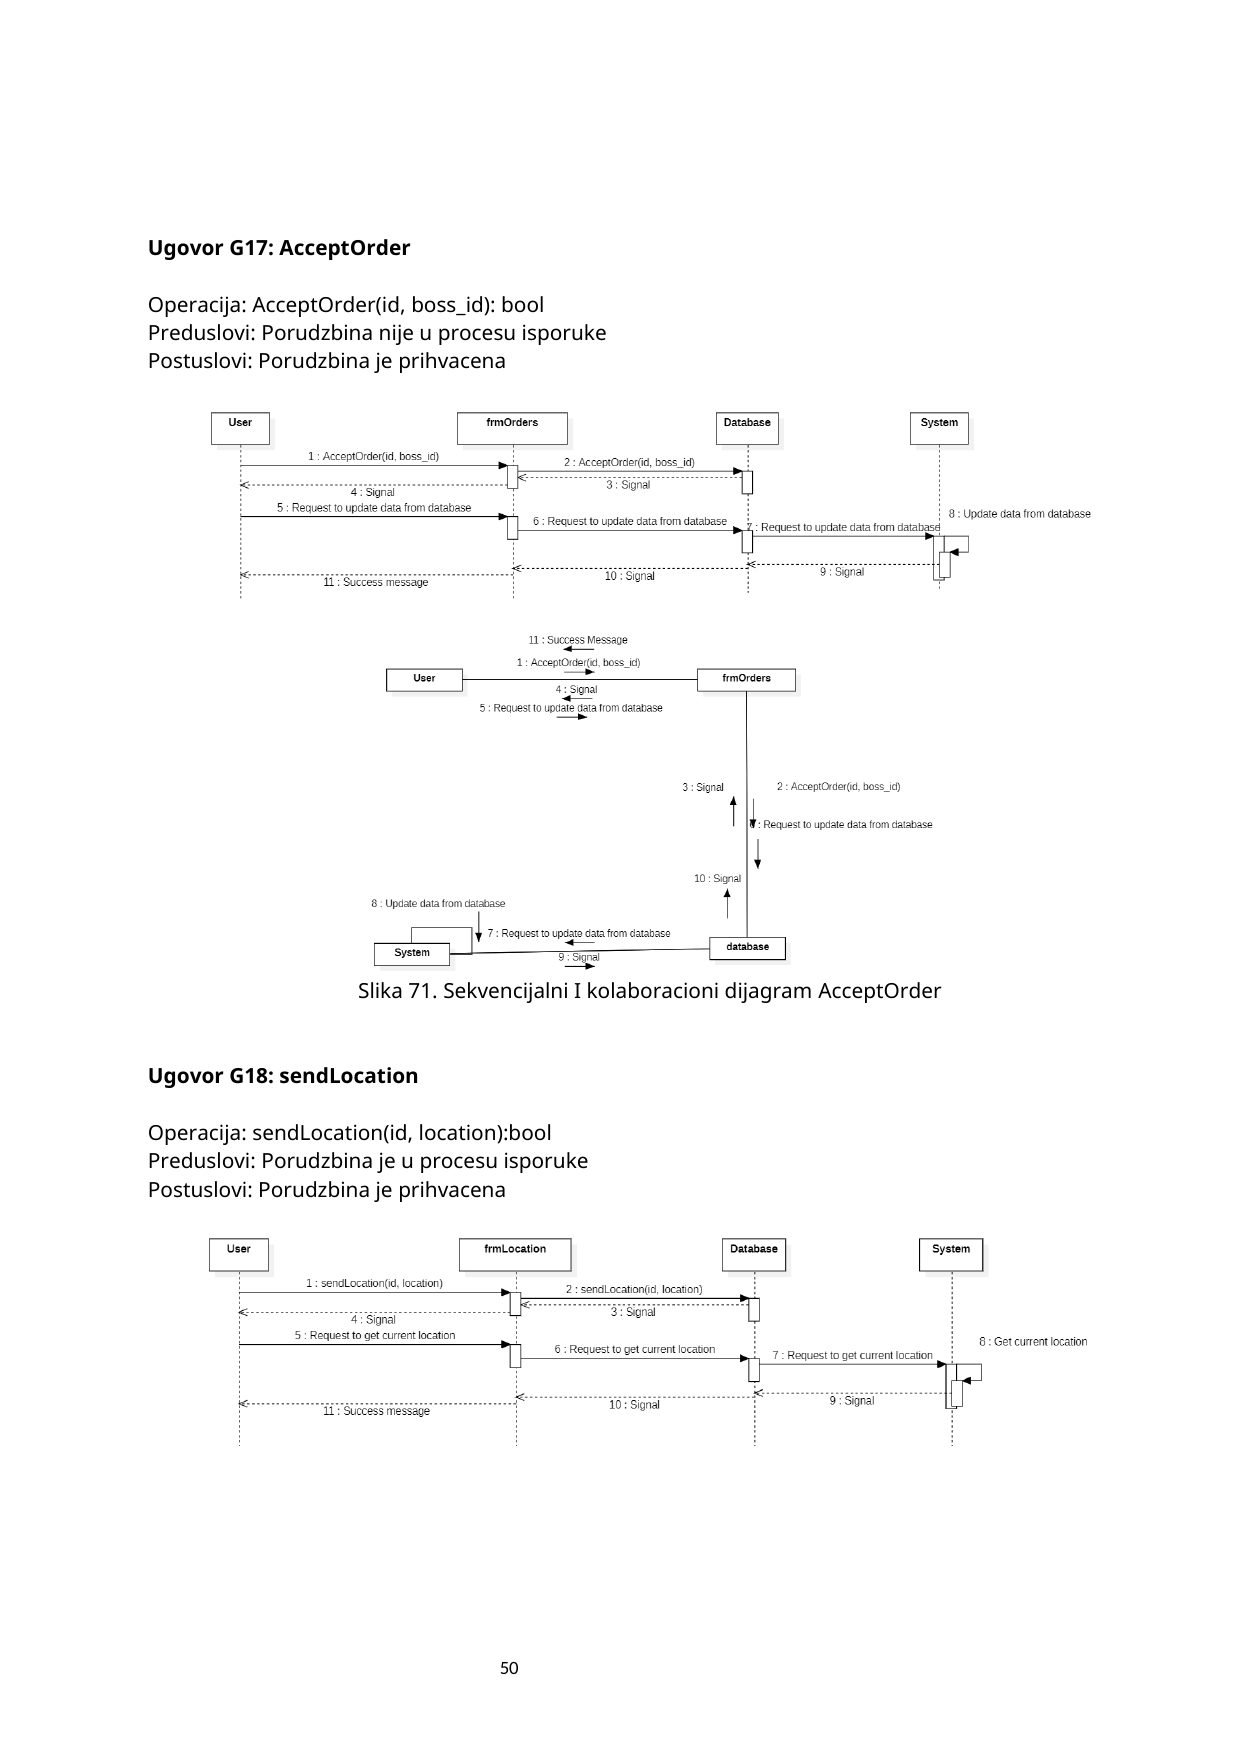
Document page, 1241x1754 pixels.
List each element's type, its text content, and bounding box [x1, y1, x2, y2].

list Slika 71. Sekvencijalni I kolaboracioni dijagram AcceptOrder [148, 976, 1152, 1004]
list Ugovor G17: AcceptOrder [148, 233, 1152, 261]
list Postuslovi: Porudzbina je prihvacena [148, 1175, 1152, 1203]
picture [205, 403, 1095, 603]
picture [361, 631, 938, 976]
list Preduslovi: Porudzbina nije u procesu isporuke [148, 318, 1152, 347]
picture [205, 1231, 1095, 1446]
list Ugovor G18: sendLocation [148, 1061, 1152, 1090]
list Postuslovi: Porudzbina je prihvacena [148, 347, 1152, 375]
list Preduslovi: Porudzbina je u procesu isporuke [148, 1147, 1152, 1175]
list Operacija: AcceptOrder(id, boss_id): bool [148, 290, 1152, 318]
list Operacija: sendLocation(id, location):bool [148, 1118, 1152, 1147]
